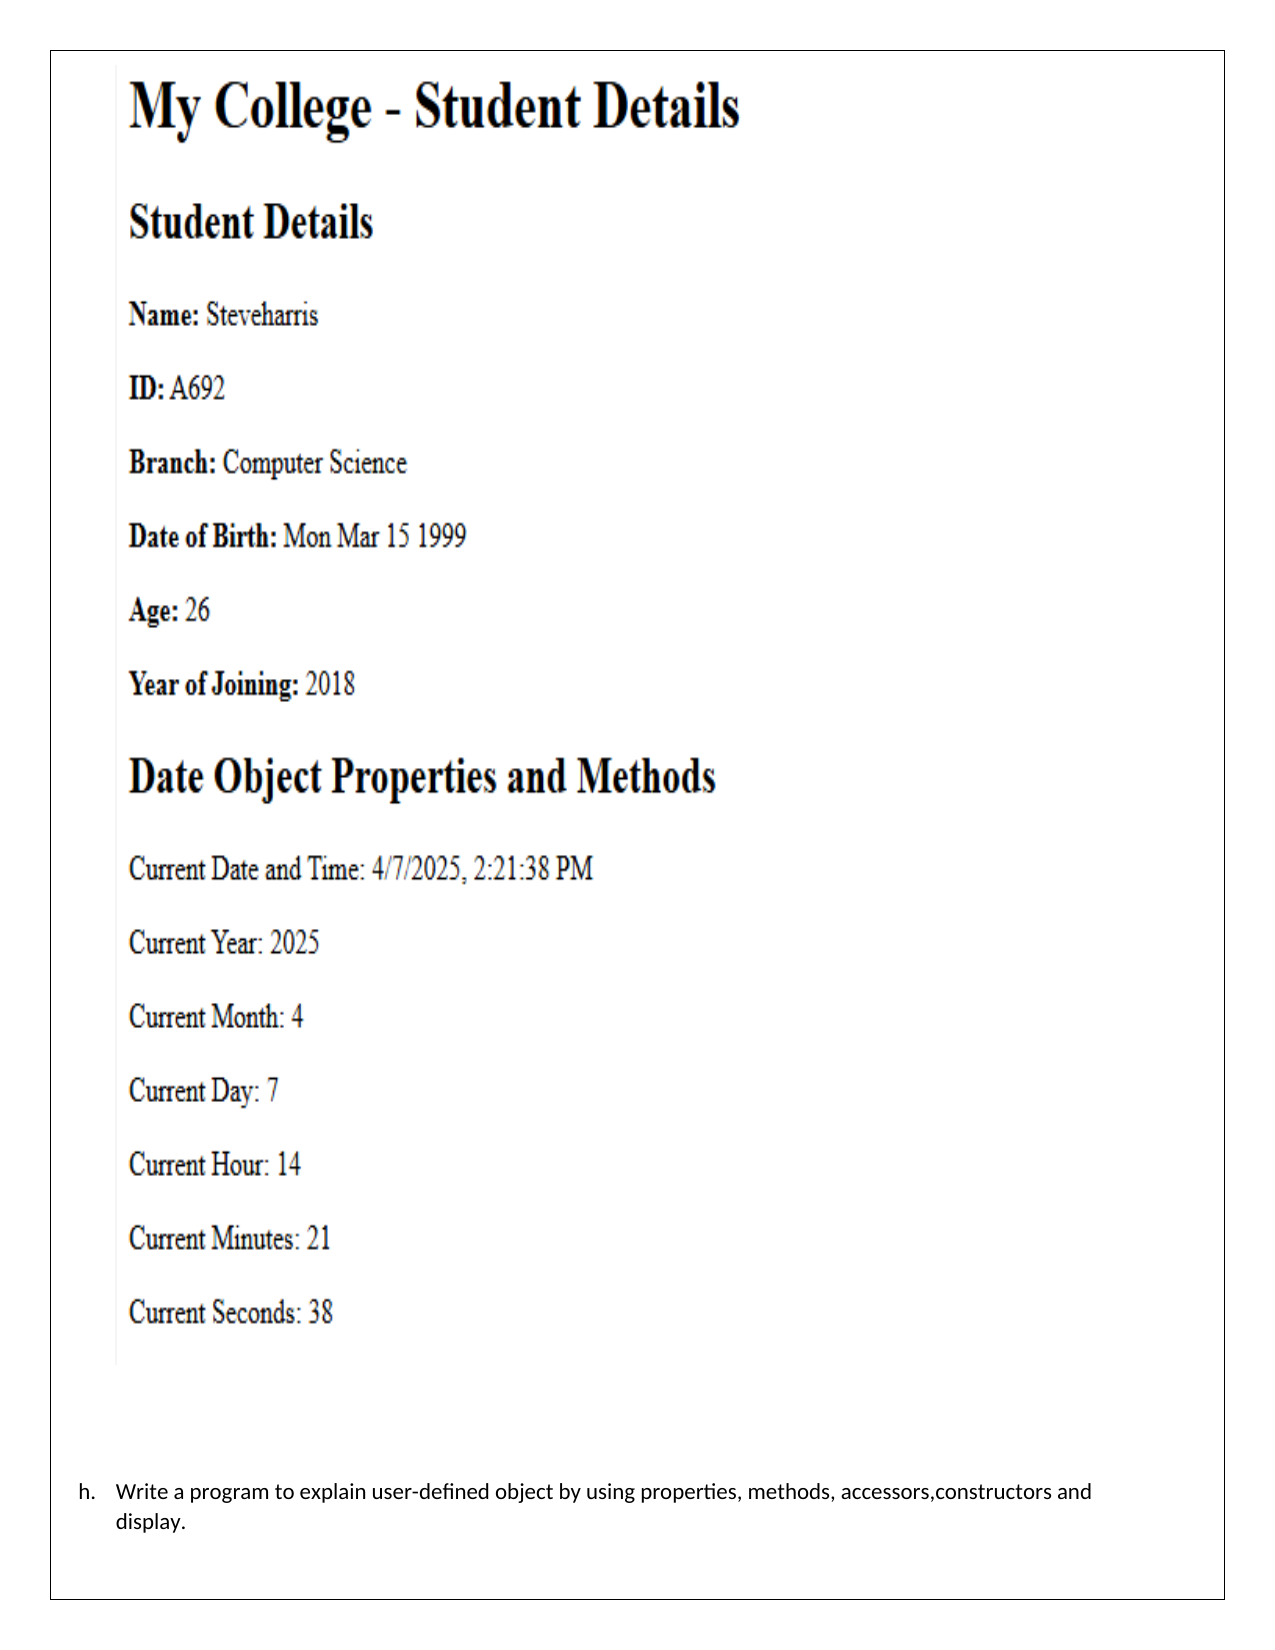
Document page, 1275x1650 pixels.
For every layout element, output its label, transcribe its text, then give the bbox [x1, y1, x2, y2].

picture [115, 65, 1116, 1365]
list Write a program to explain user-defined object by using properties, methods, accessors,constructors and display. [78, 1477, 1125, 1536]
